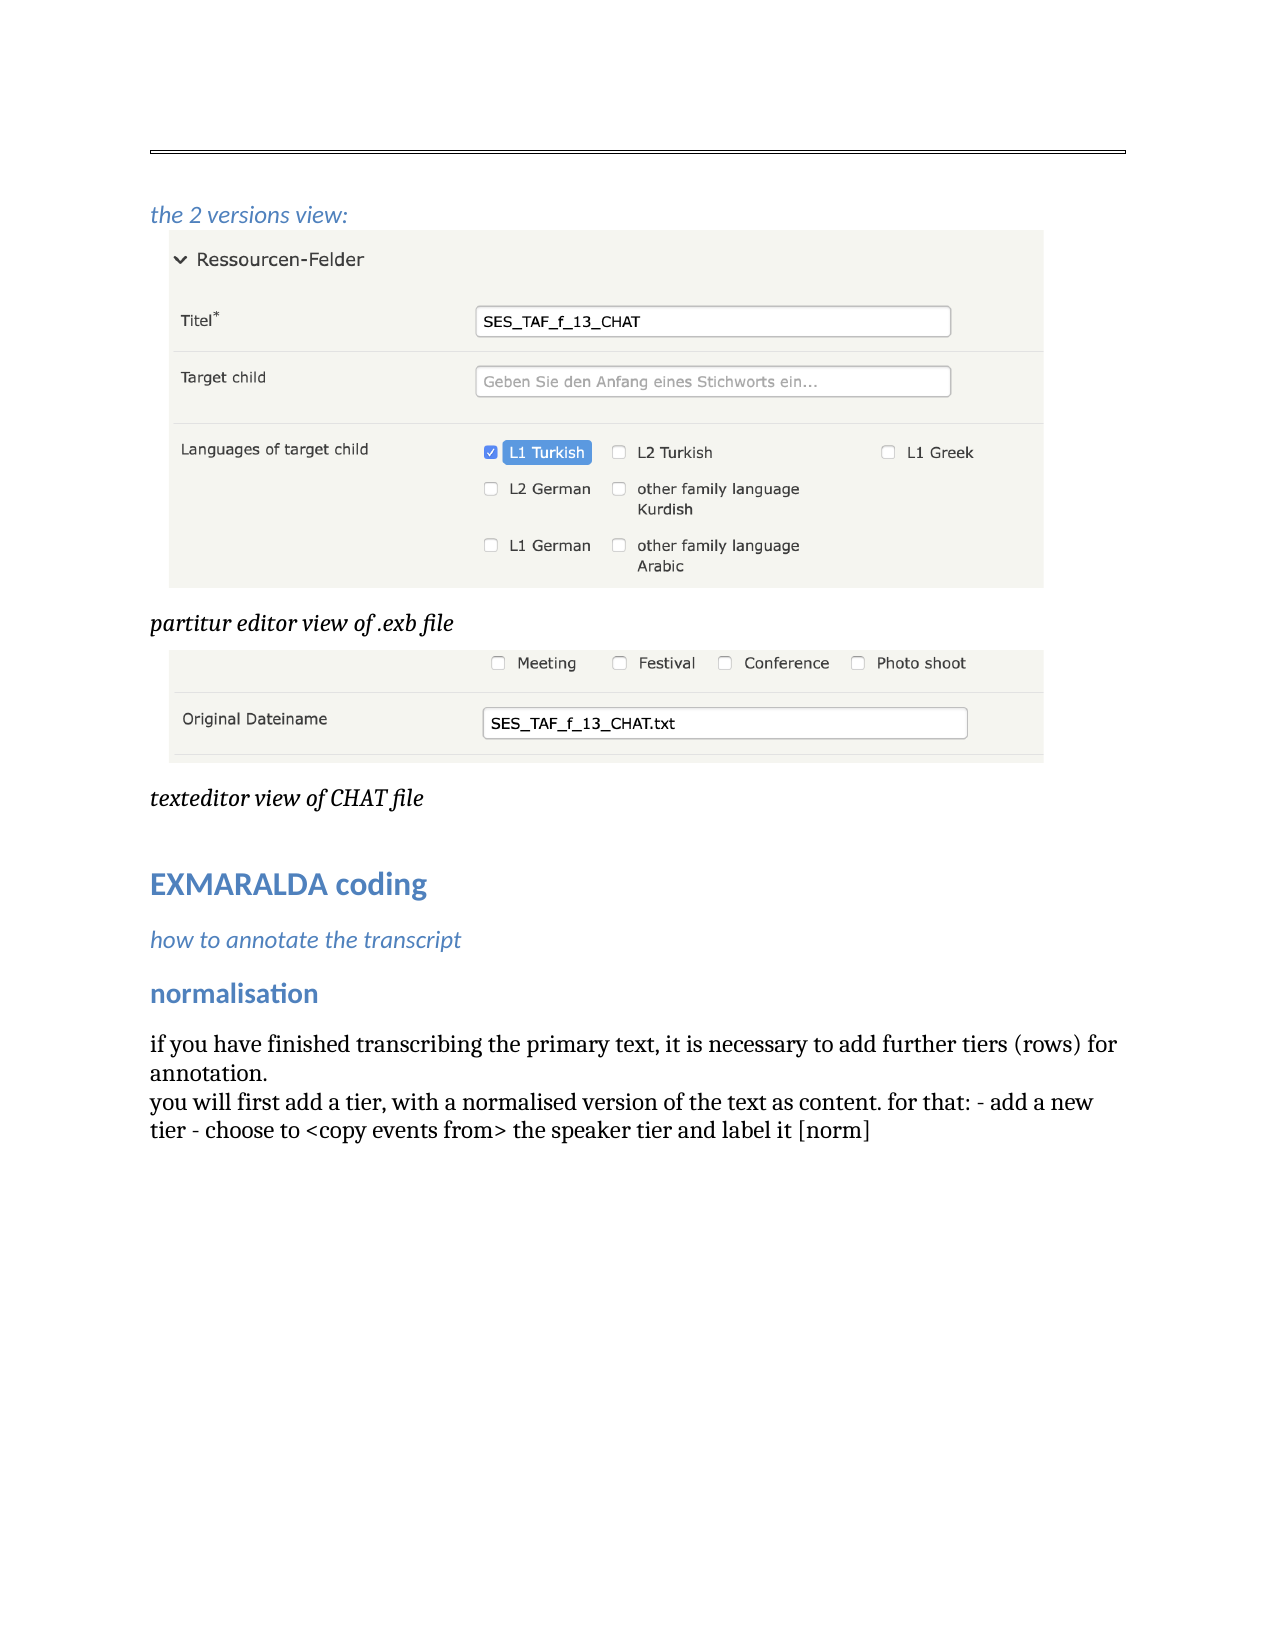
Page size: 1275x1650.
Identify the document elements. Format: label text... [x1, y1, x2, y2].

subtitle how to annotate the transcript [150, 924, 1125, 955]
subtitle EXMARALDA coding [150, 863, 1125, 903]
text if you have finished transcribing the primary text, it is necessary to add further tiers (rows) for annotation. you will first add a tier, with a normalised version of the text as content. for that: - add a new tier - choose to <copy events from> the speaker tier and label it [norm] [150, 1030, 1125, 1145]
subtitle normalisation [150, 976, 1125, 1011]
picture [168, 650, 1044, 763]
picture [168, 230, 1044, 588]
subtitle the 2 versions view: [150, 199, 1125, 230]
text partitur editor view of .exb file [150, 609, 1125, 637]
text texteditor view of CHAT file [150, 784, 1125, 813]
